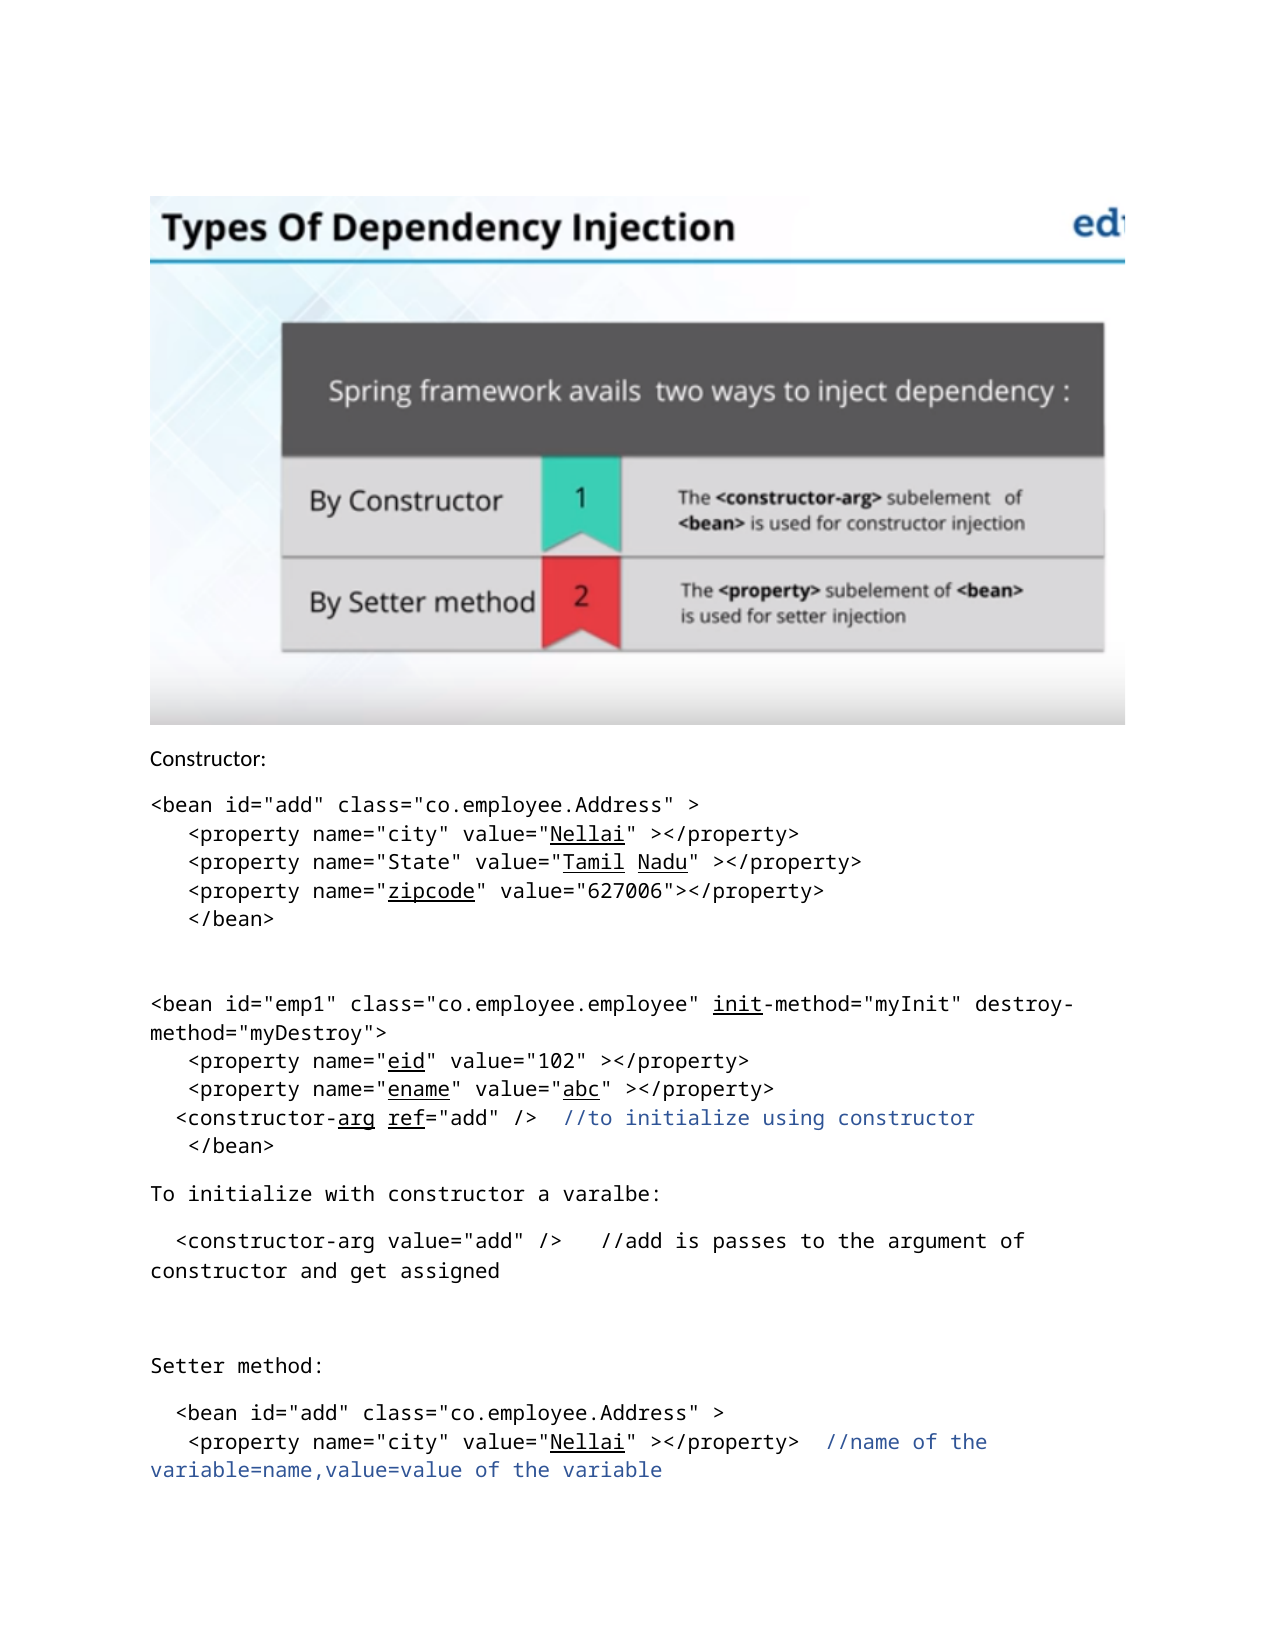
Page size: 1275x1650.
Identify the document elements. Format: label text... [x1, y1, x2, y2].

picture [150, 196, 1125, 725]
text </bean> [150, 904, 1125, 933]
text <property name="eid" value="102" ></property> [150, 1046, 1125, 1074]
text <bean id="add" class="co.employee.Address" > [150, 791, 1125, 819]
text </bean> [150, 1131, 1125, 1160]
text <property name="ename" value="abc" ></property> [150, 1074, 1125, 1103]
text <property name="zipcode" value="627006"></property> [150, 876, 1125, 904]
text Constructor: [150, 744, 1125, 772]
text <property name="State" value="Tamil Nadu" ></property> [150, 847, 1125, 876]
text <bean id="add" class="co.employee.Address" > [150, 1398, 1125, 1427]
text <bean id="emp1" class="co.employee.employee" init-method="myInit" destroy-method="myDestroy"> [150, 989, 1125, 1046]
text Setter method: [150, 1351, 1125, 1380]
text <property name="city" value="Nellai" ></property> //name of the variable=name,value=value of the variable [150, 1427, 1125, 1484]
text <constructor-arg ref="add" /> //to initialize using constructor [150, 1103, 1125, 1131]
text To initialize with constructor a varalbe: [150, 1179, 1125, 1207]
text <constructor-arg value="add" /> //add is passes to the argument of constructor and get assigned [150, 1226, 1125, 1285]
text <property name="city" value="Nellai" ></property> [150, 819, 1125, 847]
